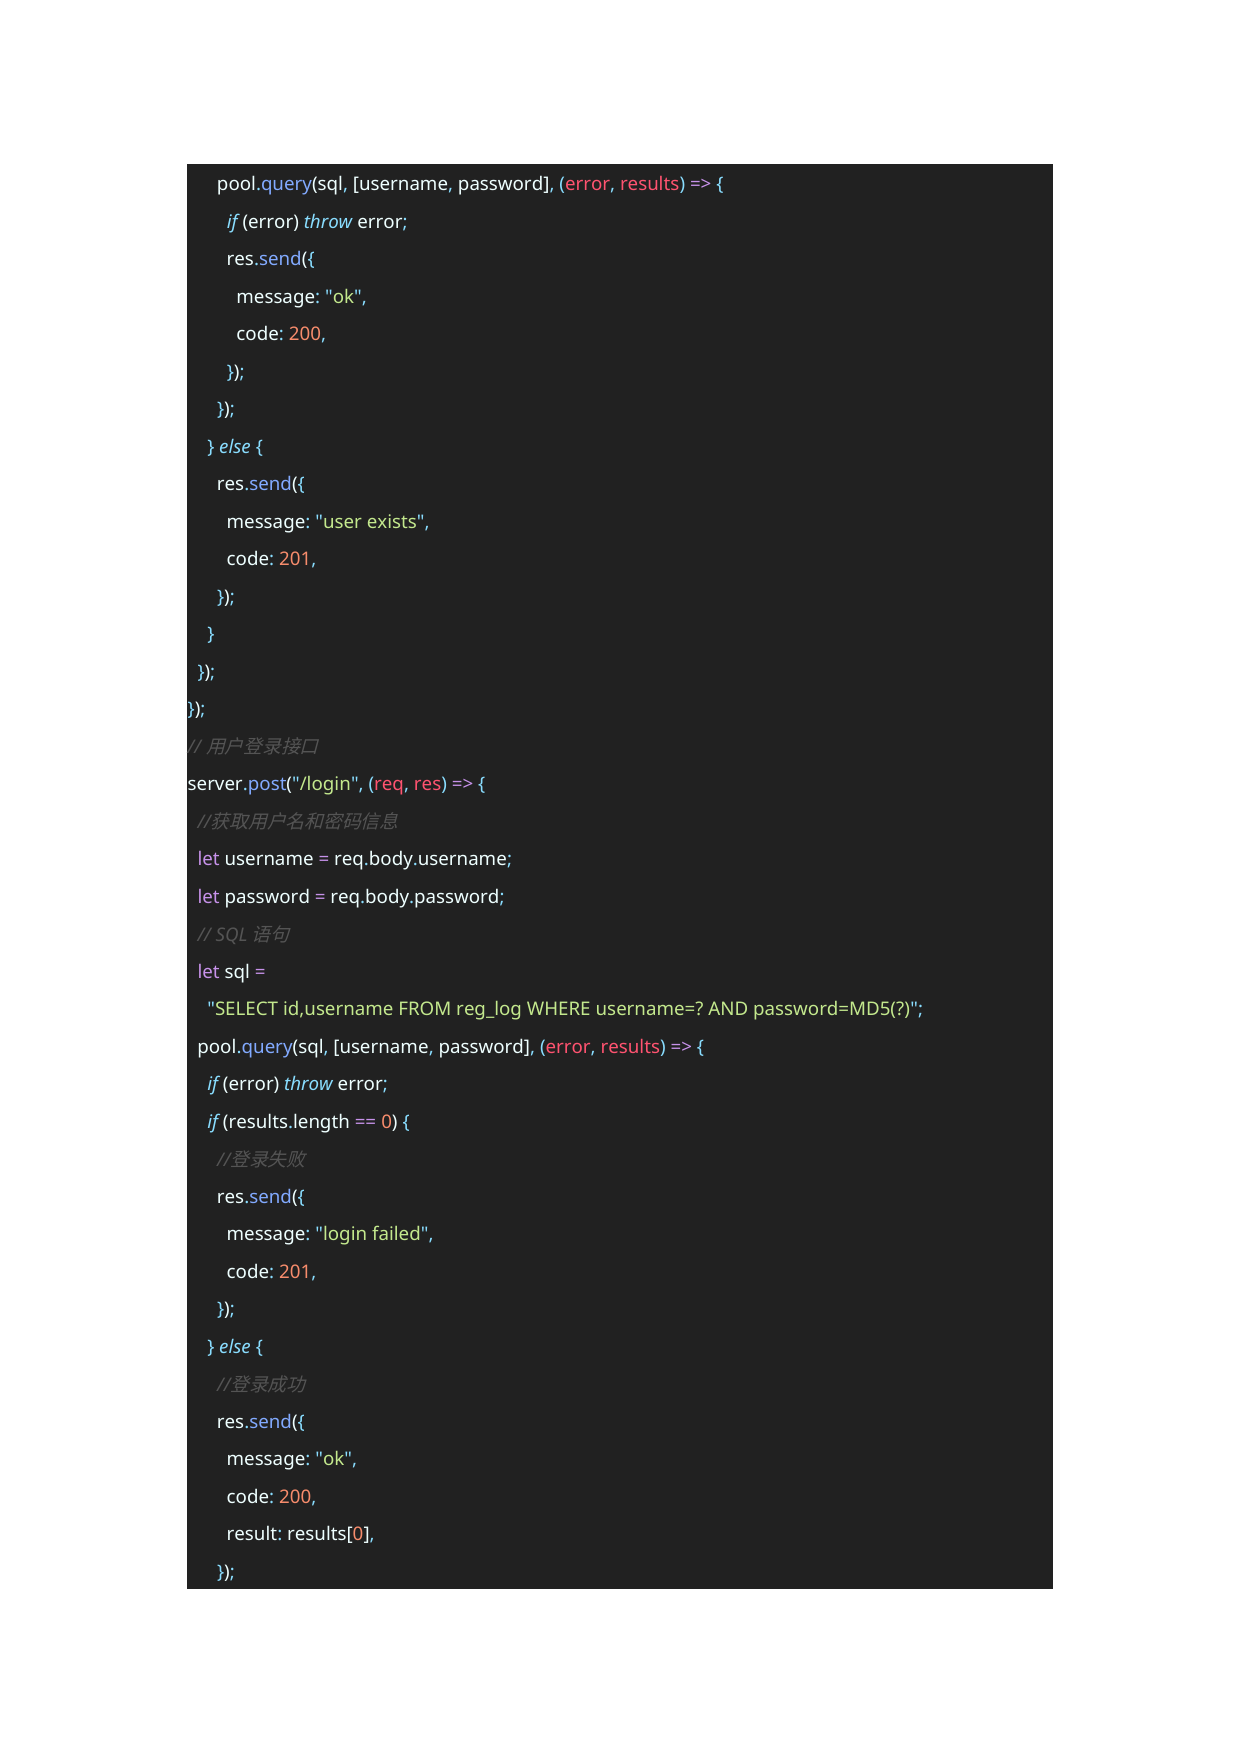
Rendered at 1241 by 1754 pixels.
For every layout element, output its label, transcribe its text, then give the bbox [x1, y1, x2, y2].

text result: results[0], [187, 1514, 1053, 1552]
text let username = req.body.username; [187, 839, 1053, 877]
text message: "ok", [187, 277, 1053, 314]
text // SQL语句 [187, 914, 1053, 952]
text }); [187, 389, 1053, 427]
text }); [187, 652, 1053, 689]
text let sql = [187, 952, 1053, 989]
text code: 201, [187, 1252, 1053, 1289]
text } [187, 614, 1053, 652]
text if (error) throw error; [187, 1064, 1053, 1102]
text //获取用户名和密码信息 [187, 802, 1053, 839]
text code: 200, [187, 314, 1053, 352]
text //登录成功 [187, 1364, 1053, 1402]
text // 用户登录接口 [187, 727, 1053, 764]
text message: "user exists", [187, 502, 1053, 539]
text }); [187, 352, 1053, 389]
text res.send({ [187, 239, 1053, 277]
text message: "login failed", [187, 1214, 1053, 1252]
text }); [187, 577, 1053, 614]
text let password = req.body.password; [187, 877, 1053, 914]
text }); [187, 689, 1053, 727]
text pool.query(sql, [username, password], (error, results) => { [187, 1027, 1053, 1064]
text }); [187, 1552, 1053, 1589]
text if (results.length == 0) { [187, 1102, 1053, 1139]
text res.send({ [187, 1177, 1053, 1214]
text res.send({ [187, 1402, 1053, 1439]
text if (error) throw error; [187, 202, 1053, 239]
text "SELECT id,username FROM reg_log WHERE username=? AND password=MD5(?)"; [187, 989, 1053, 1027]
text server.post("/login", (req, res) => { [187, 764, 1053, 802]
text } else { [187, 1327, 1053, 1364]
text pool.query(sql, [username, password], (error, results) => { [187, 164, 1053, 202]
text code: 201, [187, 539, 1053, 577]
text } else { [187, 427, 1053, 464]
text res.send({ [187, 464, 1053, 502]
text }); [187, 1289, 1053, 1327]
text message: "ok", [187, 1439, 1053, 1477]
text //登录失败 [187, 1139, 1053, 1177]
text code: 200, [187, 1477, 1053, 1514]
